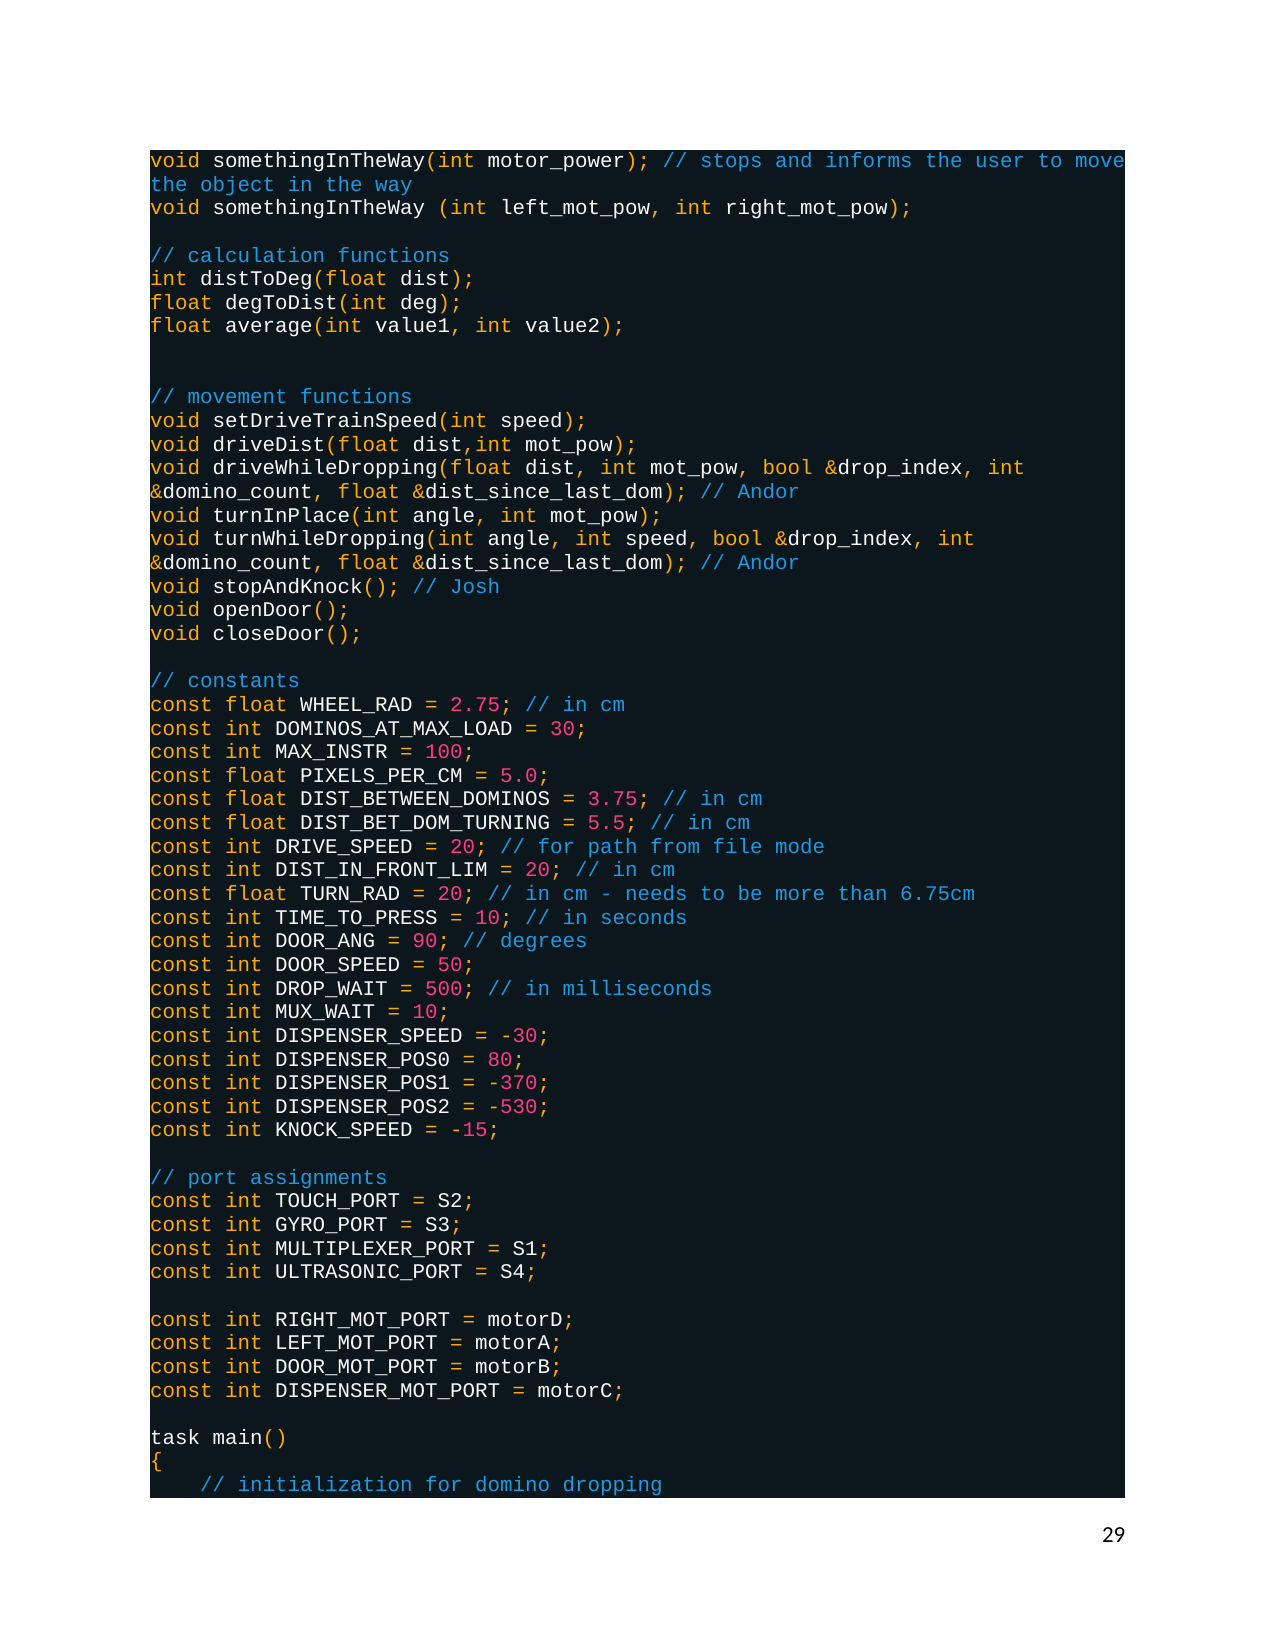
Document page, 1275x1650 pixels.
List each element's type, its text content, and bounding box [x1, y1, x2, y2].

text void driveDist(float dist,int mot_pow); [150, 434, 1125, 457]
text const int MULTIPLEXER_PORT = S1; [150, 1238, 1125, 1261]
text void stopAndKnock(); // Josh [150, 576, 1125, 599]
text const int MUX_WAIT = 10; [150, 1001, 1125, 1025]
text const int DOOR_MOT_PORT = motorB; [150, 1356, 1125, 1379]
text const int DOOR_SPEED = 50; [150, 954, 1125, 978]
text task main() [150, 1427, 1125, 1451]
text int distToDeg(float dist); [150, 268, 1125, 292]
text void closeDoor(); [150, 623, 1125, 647]
text const int GYRO_PORT = S3; [150, 1214, 1125, 1238]
text // constants [150, 670, 1125, 694]
text const int ULTRASONIC_PORT = S4; [150, 1261, 1125, 1285]
text const float DIST_BETWEEN_DOMINOS = 3.75; // in cm [150, 788, 1125, 812]
text const int DROP_WAIT = 500; // in milliseconds [150, 978, 1125, 1001]
text const float PIXELS_PER_CM = 5.0; [150, 765, 1125, 788]
text const int LEFT_MOT_PORT = motorA; [150, 1332, 1125, 1356]
text void openDoor(); [150, 599, 1125, 623]
text const int RIGHT_MOT_PORT = motorD; [150, 1309, 1125, 1332]
text const int TIME_TO_PRESS = 10; // in seconds [150, 907, 1125, 930]
text void somethingInTheWay (int left_mot_pow, int right_mot_pow); [150, 197, 1125, 221]
text const int DOOR_ANG = 90; // degrees [150, 930, 1125, 954]
text const int KNOCK_SPEED = -15; [150, 1119, 1125, 1143]
text const int DISPENSER_MOT_PORT = motorC; [150, 1379, 1125, 1403]
text const int DRIVE_SPEED = 20; // for path from file mode [150, 836, 1125, 859]
text const int DISPENSER_POS2 = -530; [150, 1096, 1125, 1119]
text { [150, 1451, 1125, 1474]
text const int DIST_IN_FRONT_LIM = 20; // in cm [150, 859, 1125, 883]
text const float DIST_BET_DOM_TURNING = 5.5; // in cm [150, 812, 1125, 836]
text void turnWhileDropping(int angle, int speed, bool &drop_index, int &domino_count, float &dist_since_last_dom); // Andor [150, 528, 1125, 576]
text const int DISPENSER_SPEED = -30; [150, 1025, 1125, 1048]
text void setDriveTrainSpeed(int speed); [150, 410, 1125, 434]
text void turnInPlace(int angle, int mot_pow); [150, 505, 1125, 528]
text const int MAX_INSTR = 100; [150, 741, 1125, 765]
text void somethingInTheWay(int motor_power); // stops and informs the user to move the object in the way [150, 150, 1125, 197]
text const int DISPENSER_POS0 = 80; [150, 1048, 1125, 1072]
text const float TURN_RAD = 20; // in cm - needs to be more than 6.75cm [150, 883, 1125, 907]
text // port assignments [150, 1167, 1125, 1190]
text const float WHEEL_RAD = 2.75; // in cm [150, 694, 1125, 717]
text // initialization for domino dropping [150, 1474, 1125, 1498]
text float average(int value1, int value2); [150, 316, 1125, 339]
text const int DISPENSER_POS1 = -370; [150, 1072, 1125, 1096]
text void driveWhileDropping(float dist, int mot_pow, bool &drop_index, int &domino_count, float &dist_since_last_dom); // Andor [150, 457, 1125, 505]
text const int DOMINOS_AT_MAX_LOAD = 30; [150, 717, 1125, 741]
text const int TOUCH_PORT = S2; [150, 1190, 1125, 1214]
text // calculation functions [150, 244, 1125, 268]
text // movement functions [150, 386, 1125, 410]
text float degToDist(int deg); [150, 292, 1125, 316]
